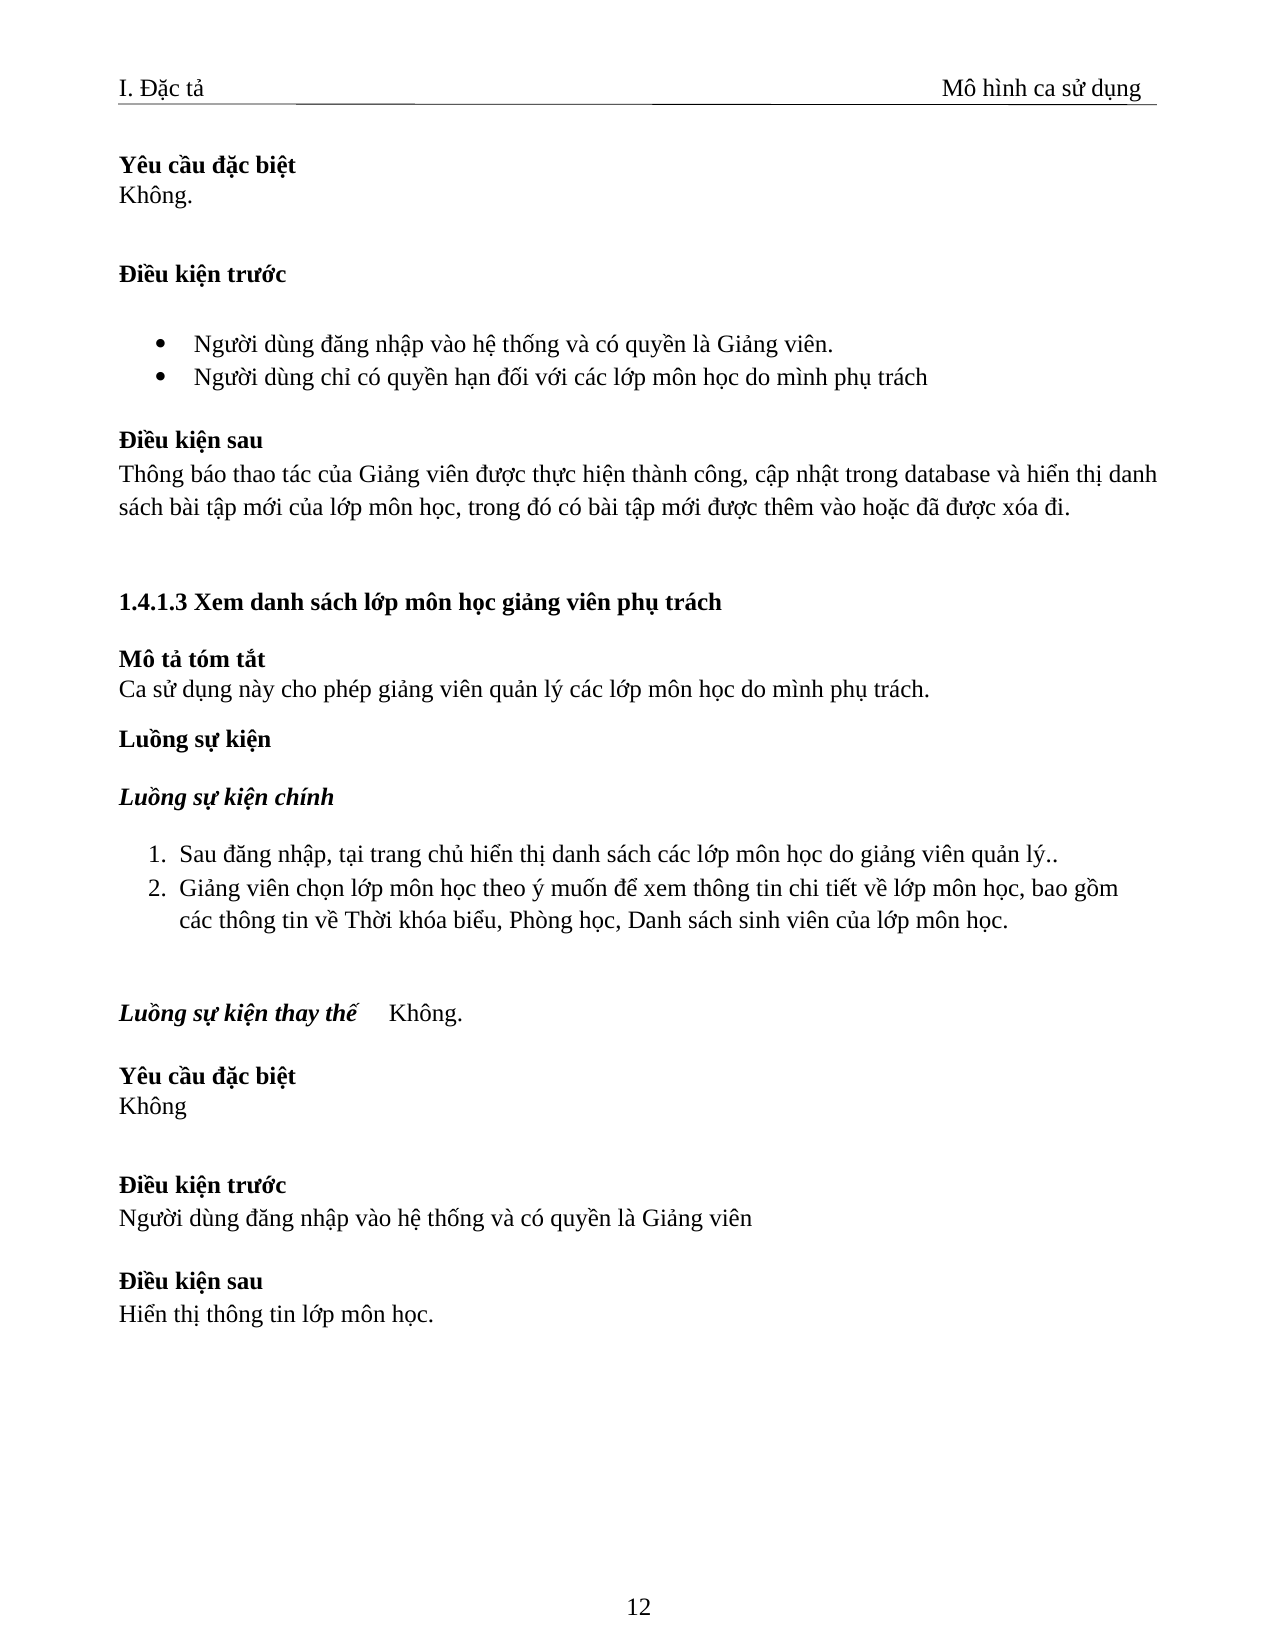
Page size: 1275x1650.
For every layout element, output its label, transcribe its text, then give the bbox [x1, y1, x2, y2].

text Ca sử dụng này cho phép giảng viên quản lý các lớp môn học do mình phụ trách. [119, 674, 1158, 703]
text Điều kiện sau [119, 425, 1158, 454]
text Mô tả tóm tắt [119, 644, 1158, 673]
text I. Đặc tả Mô hình ca sử dụng [119, 73, 1158, 102]
text Yêu cầu đặc biệt [119, 1061, 1158, 1089]
text Người dùng đăng nhập vào hệ thống và có quyền là Giảng viên [119, 1203, 1158, 1232]
text Thông báo thao tác của Giảng viên được thực hiện thành công, cập nhật trong database và hiển thị danh sách bài tập mới của lớp môn học, trong đó có bài tập mới được thêm vào hoặc đã được xóa đi. [119, 459, 1158, 521]
text Điều kiện sau [119, 1266, 1158, 1294]
text Không [119, 1091, 1158, 1120]
subtitle 1.4.1.3 Xem danh sách lớp môn học giảng viên phụ trách [119, 587, 1158, 616]
text Yêu cầu đặc biệt [119, 150, 1158, 179]
list Sau đăng nhập, tại trang chủ hiển thị danh sách các lớp môn học do giảng viên quản lý.. [148, 839, 1158, 868]
list Người dùng đăng nhập vào hệ thống và có quyền là Giảng viên. [156, 329, 1158, 358]
text Không. [119, 180, 1158, 209]
text Luồng sự kiện thay thế Không. [119, 998, 1158, 1027]
text Điều kiện trước [119, 1170, 1158, 1199]
text Điều kiện trước [119, 259, 1158, 288]
text Hiển thị thông tin lớp môn học. [119, 1299, 1158, 1327]
list Người dùng chỉ có quyền hạn đối với các lớp môn học do mình phụ trách [156, 362, 1158, 391]
text Luồng sự kiện [119, 724, 1158, 753]
text Luồng sự kiện chính [119, 782, 1158, 811]
list Giảng viên chọn lớp môn học theo ý muốn để xem thông tin chi tiết về lớp môn học, bao gồm các thông tin về Thời khóa biểu, Phòng học, Danh sách sinh viên của lớp môn học. [148, 873, 1156, 934]
